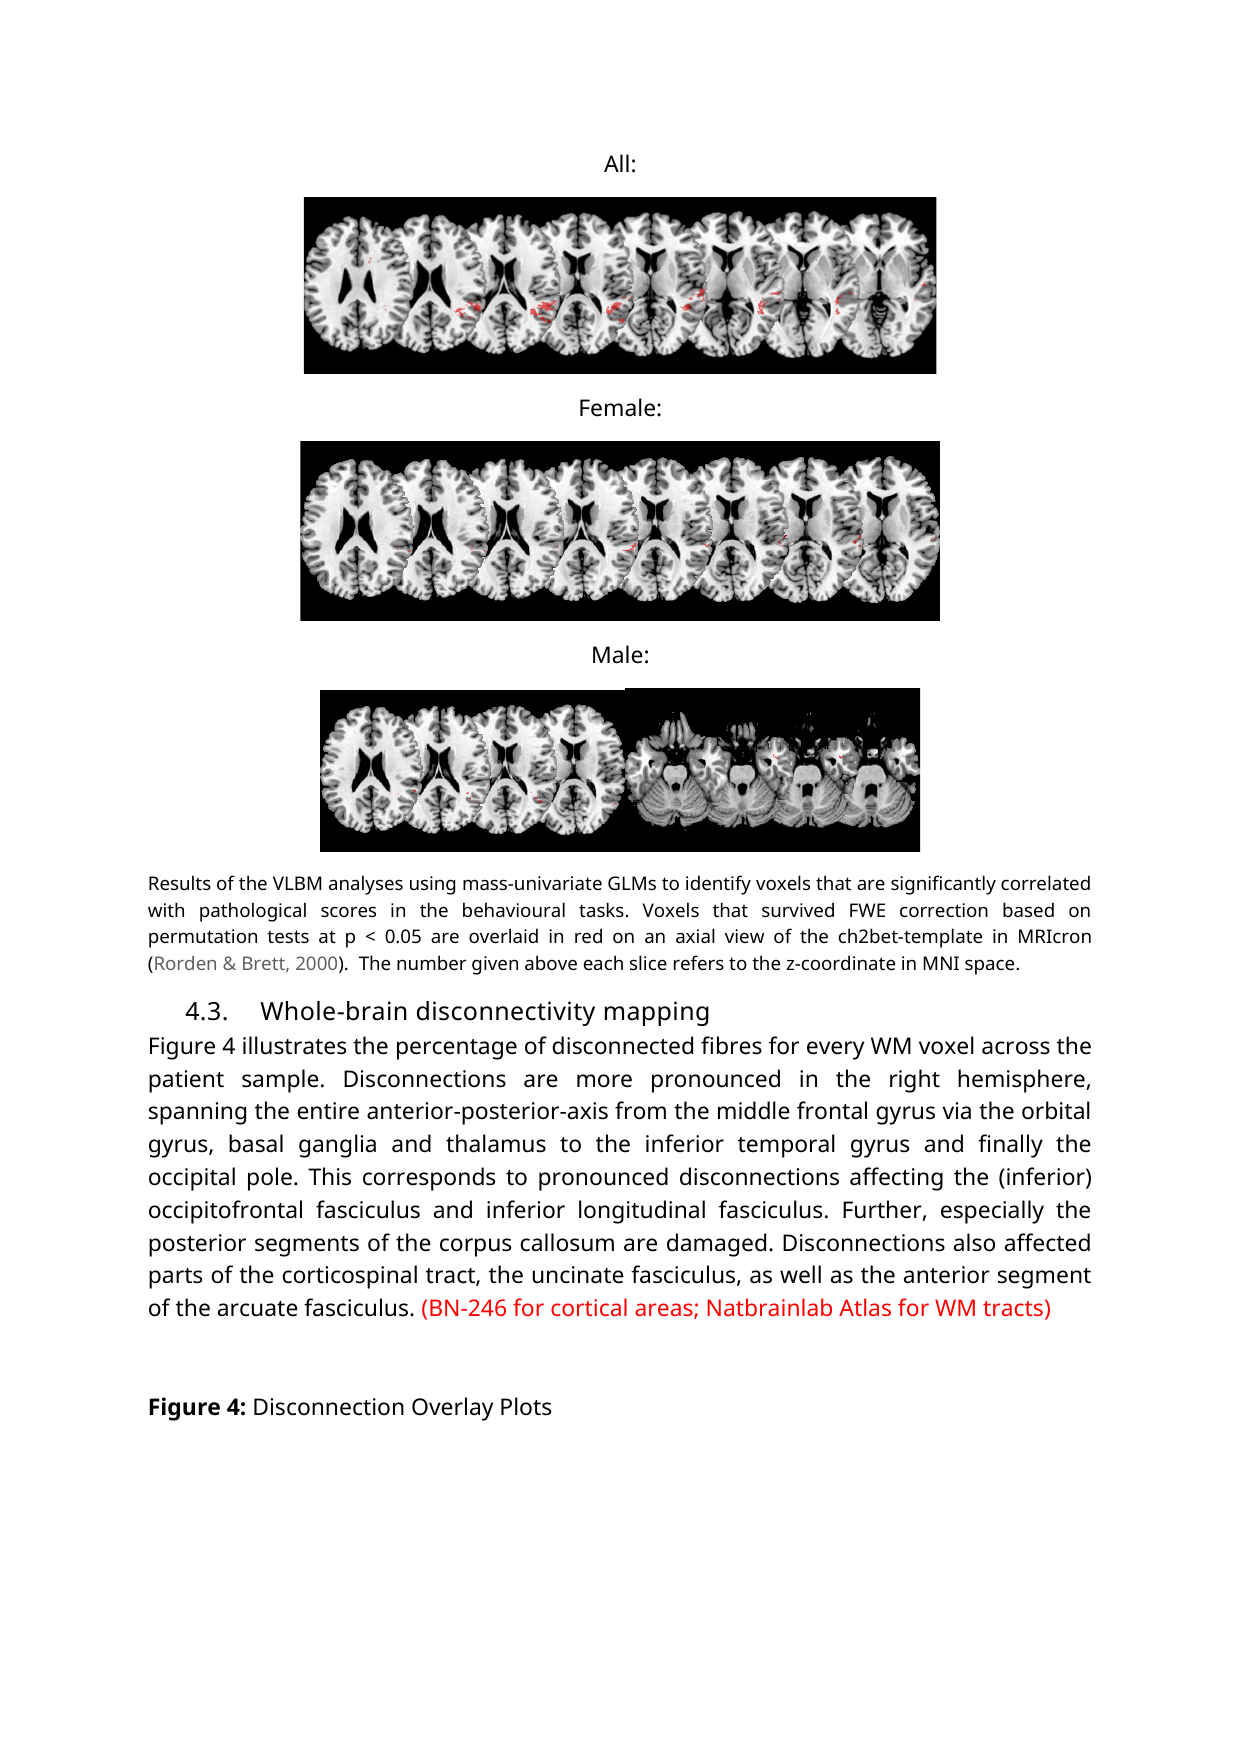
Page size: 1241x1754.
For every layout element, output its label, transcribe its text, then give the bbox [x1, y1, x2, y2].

text Male: [148, 639, 1093, 670]
text Figure 4 illustrates the percentage of disconnected fibres for every WM voxel across the patient sample. Disconnections are more pronounced in the right hemisphere, spanning the entire anterior-posterior-axis from the middle frontal gyrus via the orbital gyrus, basal ganglia and thalamus to the inferior temporal gyrus and finally the occipital pole. This corresponds to pronounced disconnections affecting the (inferior) occipitofrontal fasciculus and inferior longitudinal fasciculus. Further, especially the posterior segments of the corpus callosum are damaged. Disconnections also affected parts of the corticospinal tract, the uncinate fasciculus, as well as the anterior segment of the arcuate fasciculus. (BN-246 for cortical areas; Natbrainlab Atlas for WM tracts) [148, 1030, 1093, 1323]
picture [320, 688, 921, 852]
picture [300, 441, 940, 621]
picture [303, 197, 937, 374]
text All: [148, 148, 1093, 179]
text Female: [148, 391, 1093, 423]
subtitle Whole-brain disconnectivity mapping [185, 994, 1093, 1028]
text Figure 4: Disconnection Overlay Plots [148, 1391, 1093, 1422]
text Results of the VLBM analyses using mass-univariate GLMs to identify voxels that are significantly correlated with pathological scores in the behavioural tasks. Voxels that survived FWE correction based on permutation tests at p < 0.05 are overlaid in red on an axial view of the ch2bet-template in MRIcron (Rorden & Brett, 2000). The number given above each slice refers to the z-coordinate in MNI space. [148, 870, 1093, 976]
